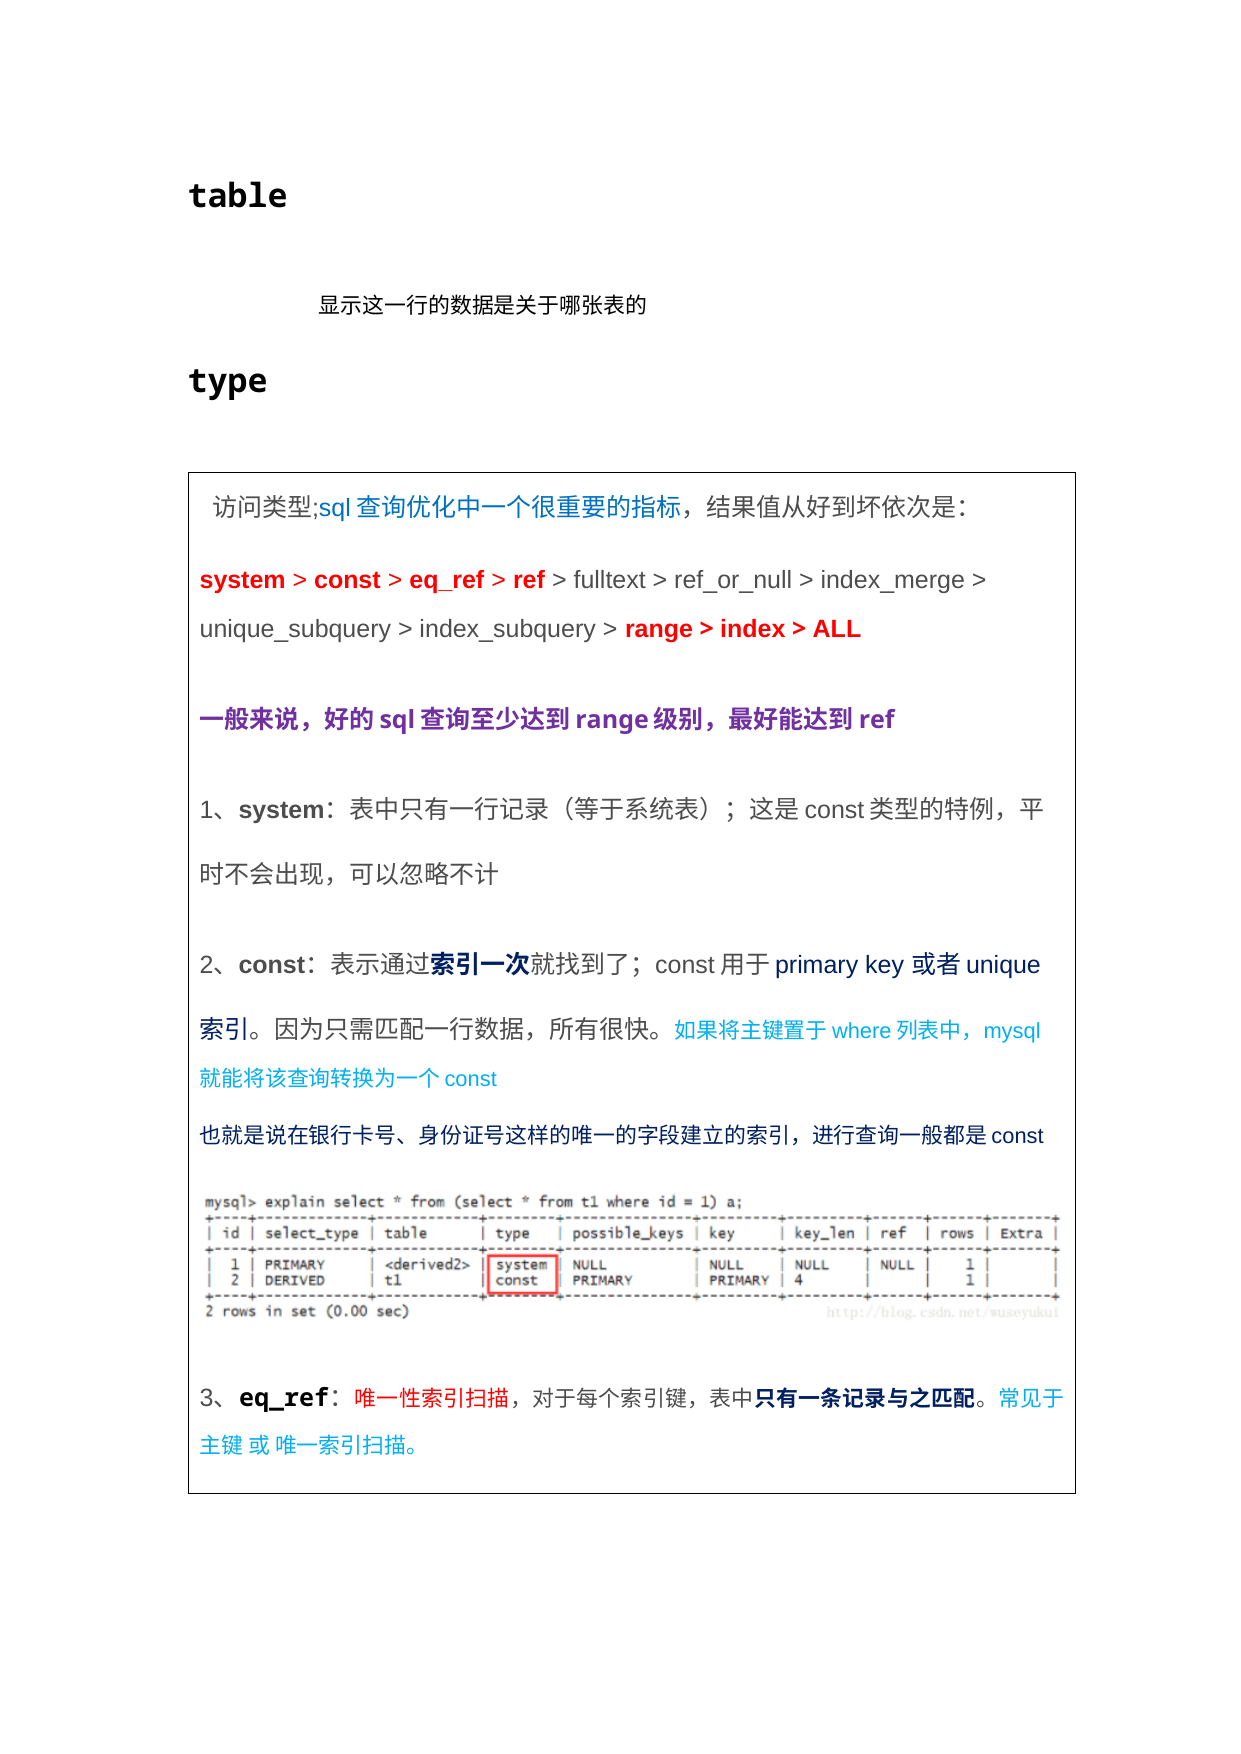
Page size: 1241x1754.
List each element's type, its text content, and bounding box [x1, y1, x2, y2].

text 显示这一行的数据是关于哪张表的 [187, 287, 1053, 320]
subtitle table [187, 162, 1053, 227]
subtitle type [187, 347, 1053, 412]
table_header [189, 473, 1075, 1493]
picture [199, 1191, 1065, 1322]
